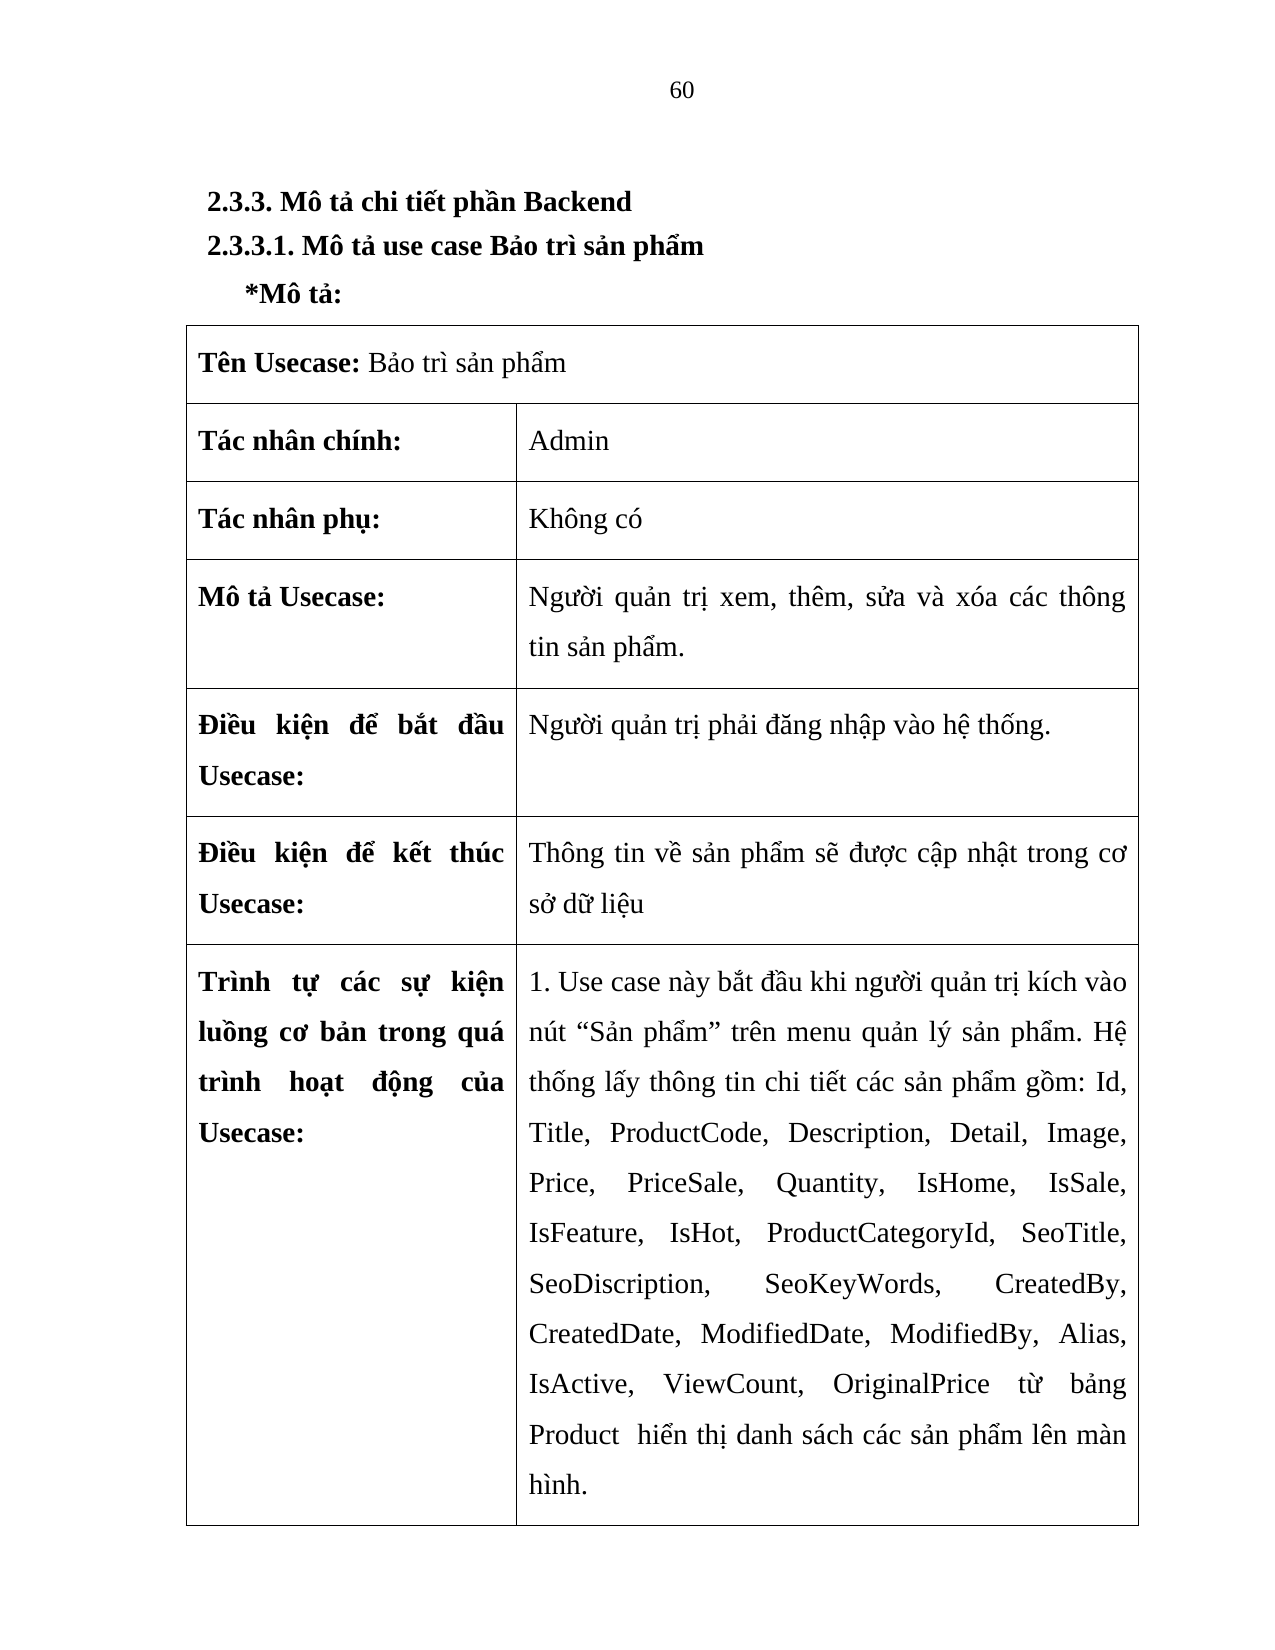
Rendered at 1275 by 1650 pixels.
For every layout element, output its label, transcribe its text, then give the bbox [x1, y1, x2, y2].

table_cell Tác nhân phụ: [187, 482, 516, 559]
table_cell Người quản trị phải đăng nhập vào hệ thống. [517, 689, 1138, 816]
table_cell Thông tin về sản phẩm sẽ được cập nhật trong cơ sở dữ liệu [517, 817, 1138, 944]
table_cell Điều kiện để kết thúc Usecase: [187, 817, 516, 944]
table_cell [517, 945, 1138, 1525]
table_cell Điều kiện để bắt đầu Usecase: [187, 689, 516, 816]
subtitle 2.3.3.1. Mô tả use case Bảo trì sản phẩm [207, 228, 1157, 262]
text *Mô tả: [244, 277, 1157, 310]
table_cell Không có [517, 482, 1138, 559]
table_cell Người quản trị xem, thêm, sửa và xóa các thông tin sản phẩm. [517, 560, 1138, 687]
table_header Tên Usecase: Bảo trì sản phẩm [187, 326, 1138, 403]
table_cell Mô tả Usecase: [187, 560, 516, 687]
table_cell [187, 945, 516, 1525]
subtitle 2.3.3. Mô tả chi tiết phần Backend [207, 184, 1157, 217]
table_cell Admin [517, 404, 1138, 481]
table_cell Tác nhân chính: [187, 404, 516, 481]
